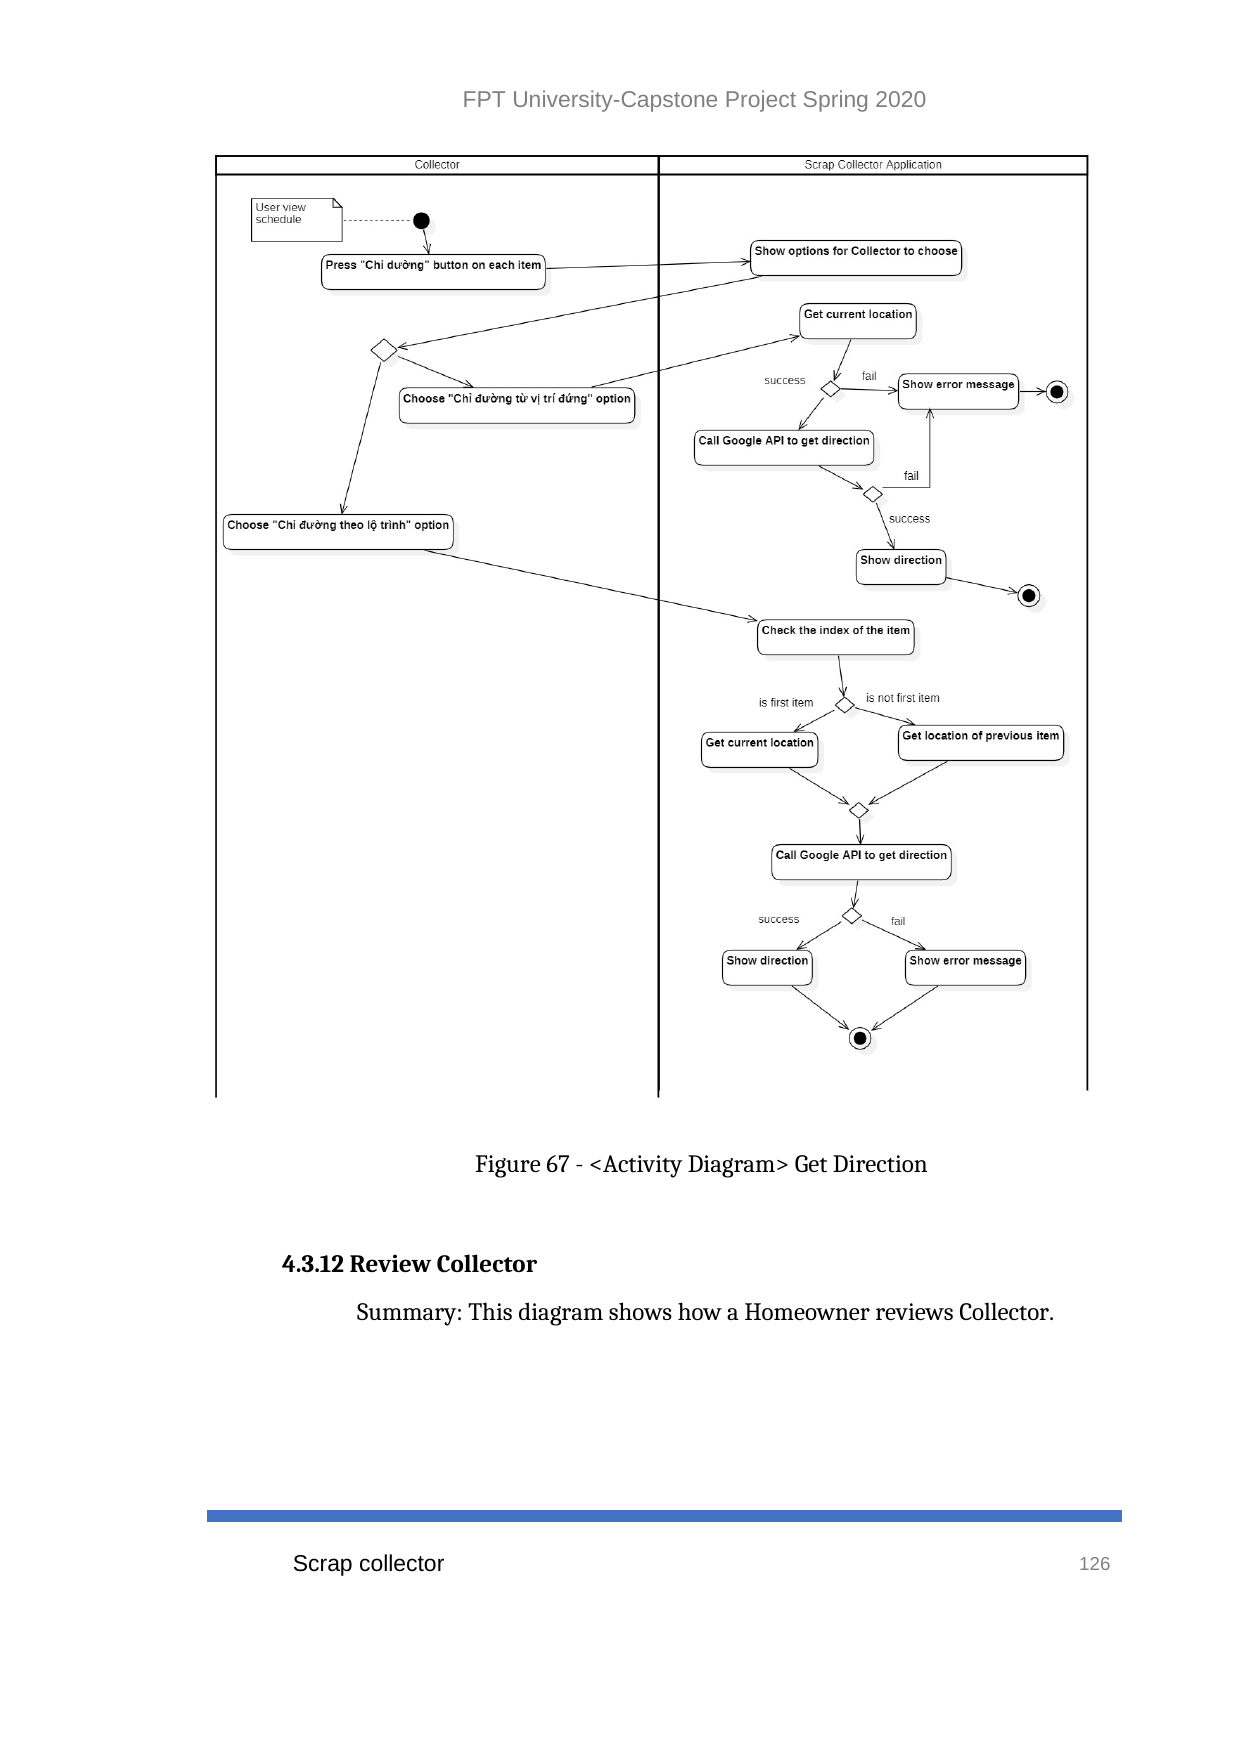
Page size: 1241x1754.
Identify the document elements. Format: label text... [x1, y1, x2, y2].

picture [207, 147, 1122, 1132]
subtitle 4.3.12 Review Collector [282, 1250, 1122, 1278]
text Summary: This diagram shows how a Homeowner reviews Collector. [357, 1297, 1122, 1326]
